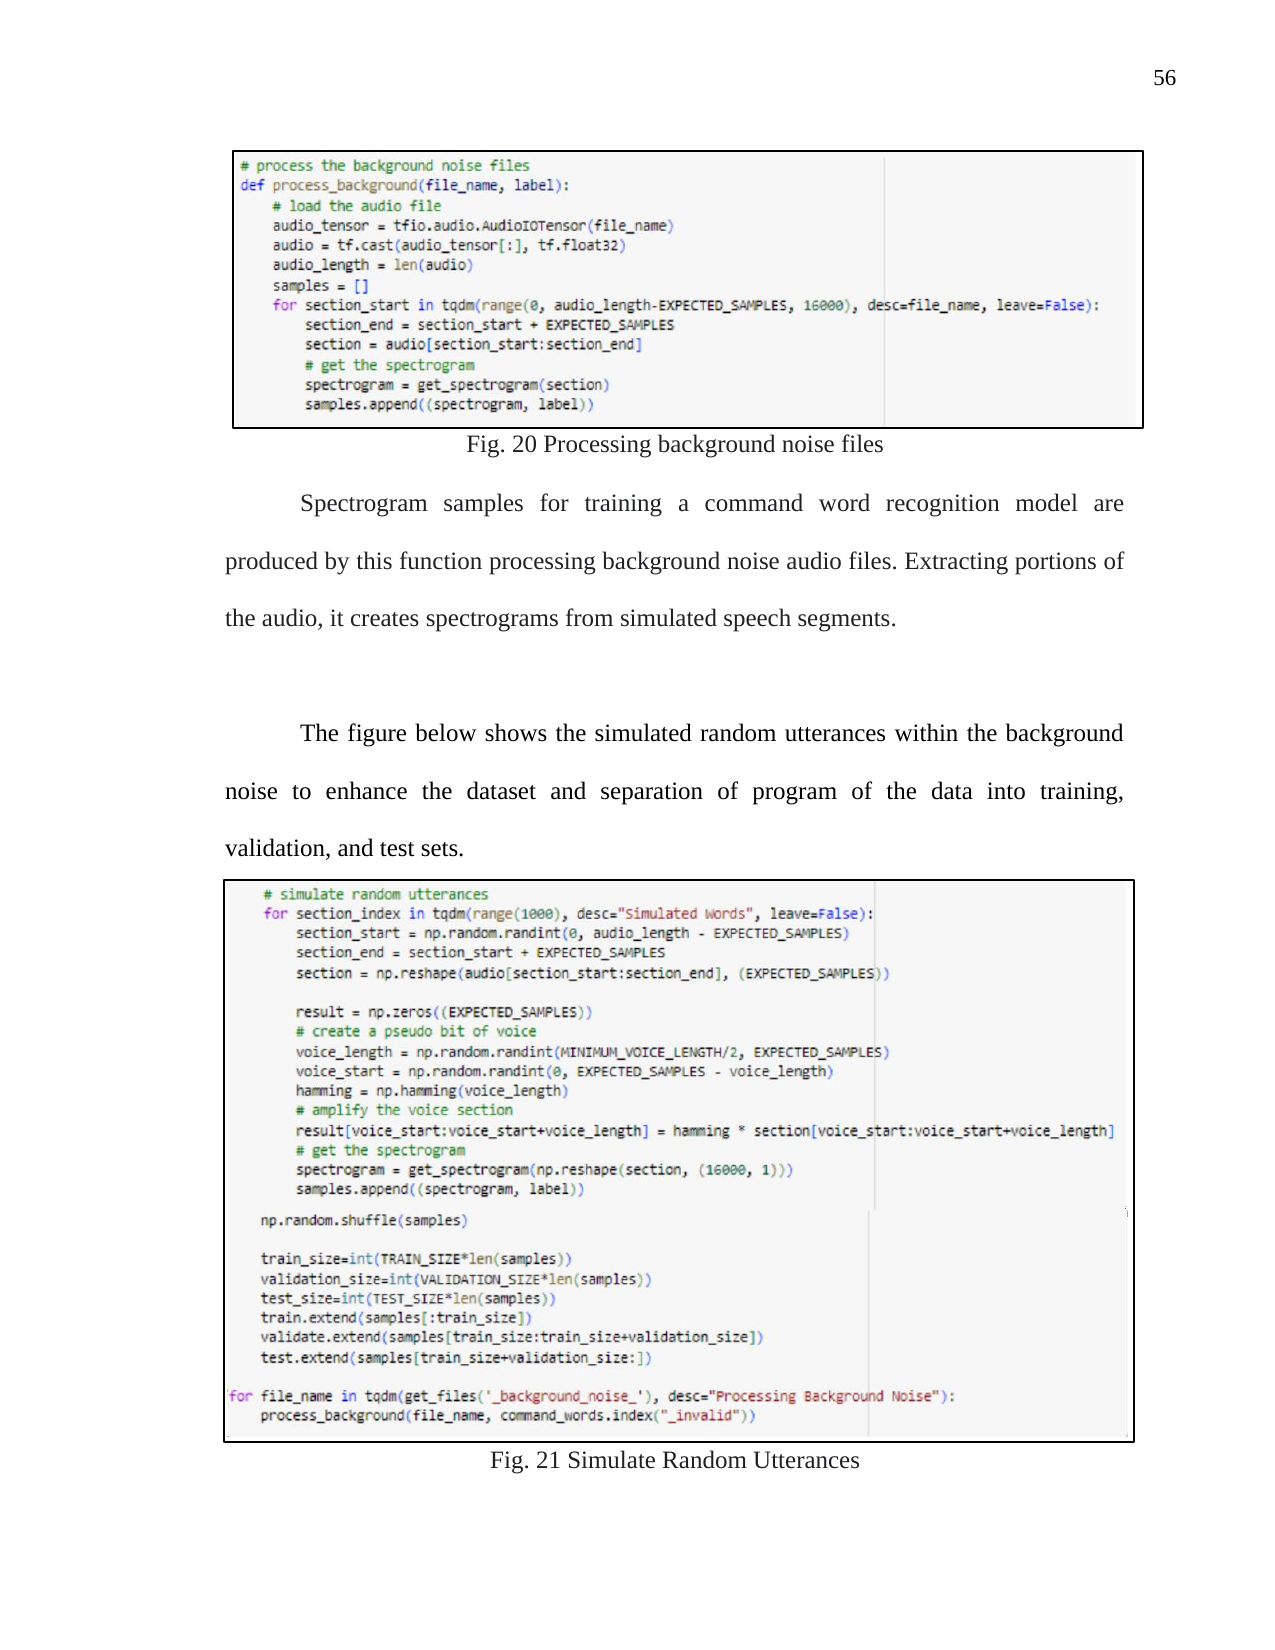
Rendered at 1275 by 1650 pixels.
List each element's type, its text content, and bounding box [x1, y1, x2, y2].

text Fig. 21 Simulate Random Utterances [333, 1445, 1017, 1474]
text Fig. 20 Processing background noise files [333, 429, 1017, 458]
text The figure below shows the simulated random utterances within the background noise to enhance the dataset and separation of program of the data into training, validation, and test sets. [225, 718, 1125, 862]
picture [235, 152, 1136, 427]
text Spectrogram samples for training a command word recognition model are produced by this function processing background noise audio files. Extracting portions of the audio, it creates spectrograms from simulated speech segments. [225, 488, 1125, 632]
picture [226, 881, 1128, 1437]
